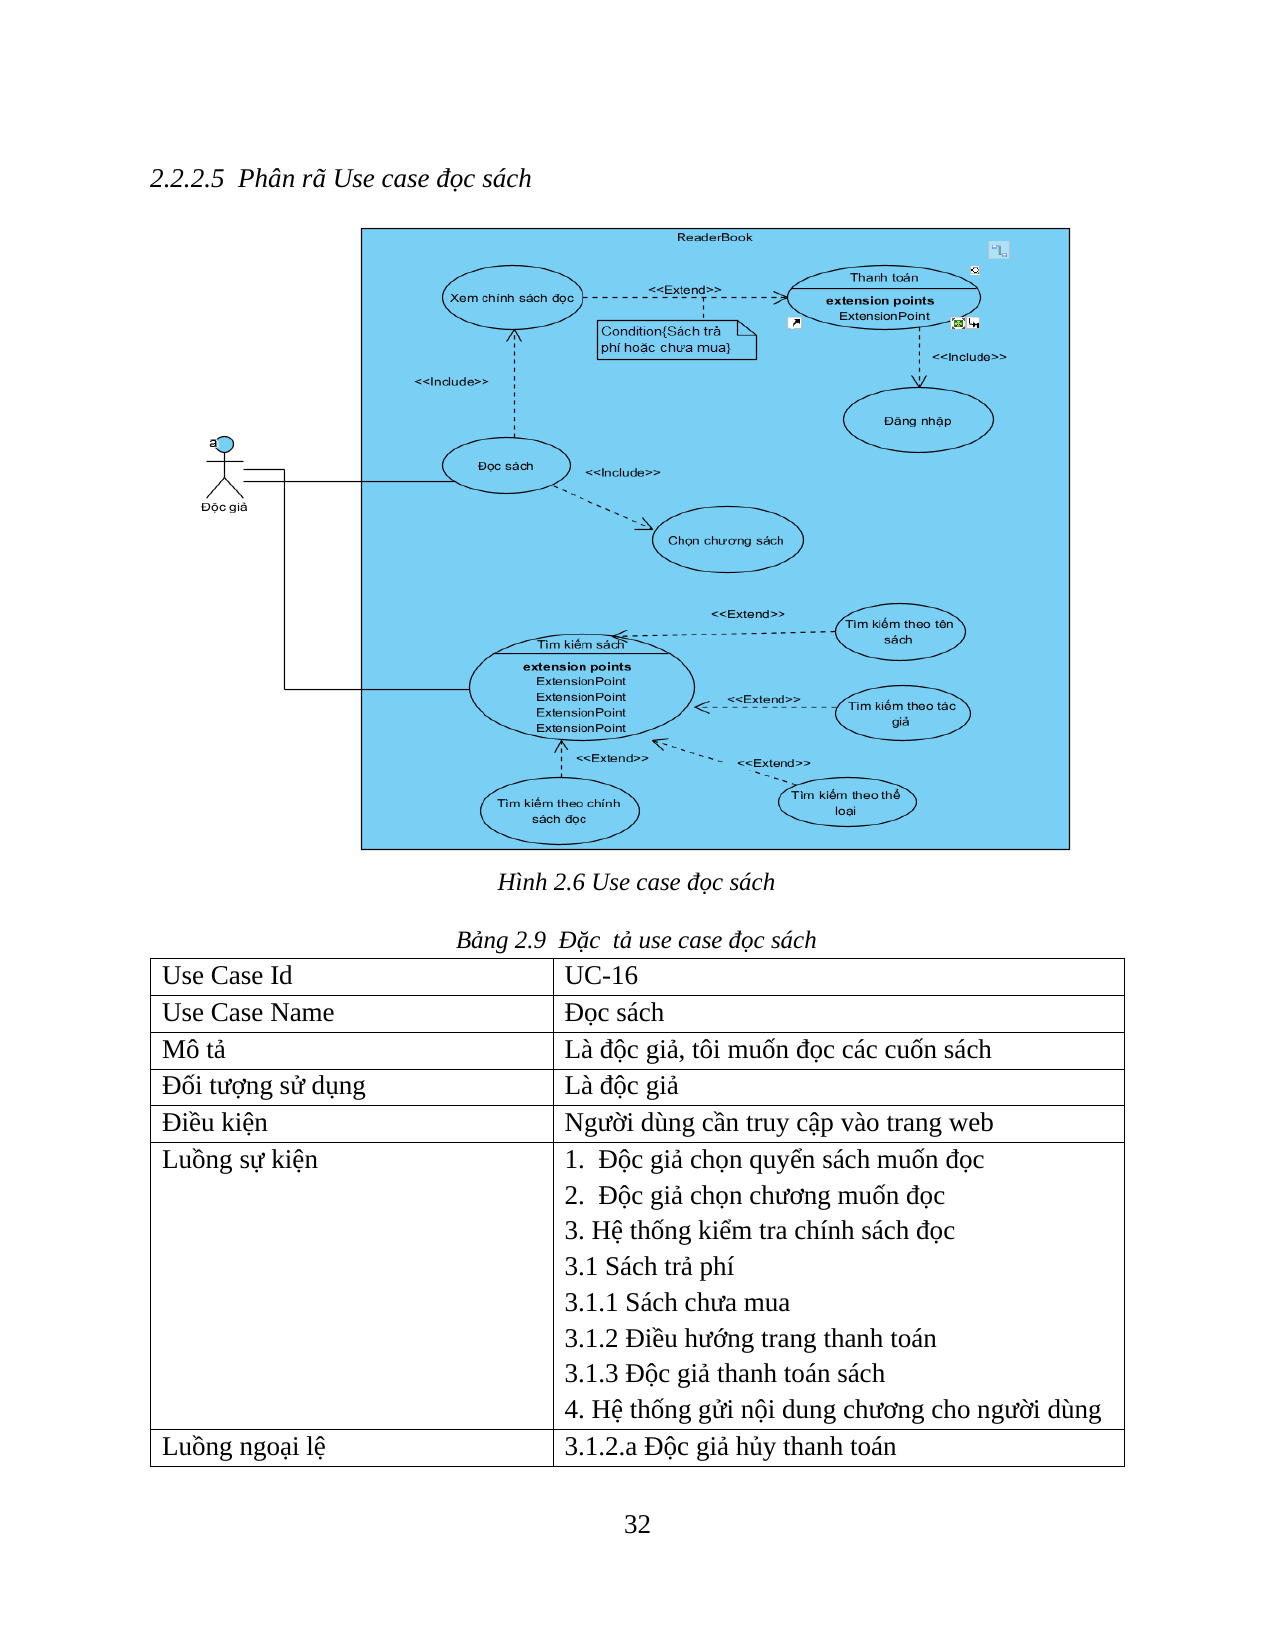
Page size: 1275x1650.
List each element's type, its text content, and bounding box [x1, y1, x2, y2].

text Hình 2.6 Use case đọc sách [150, 867, 1125, 896]
table_cell Người dùng cần truy cập vào trang web [554, 1106, 1124, 1142]
table_cell Là độc giả, tôi muốn đọc các cuốn sách [554, 1033, 1124, 1068]
table_cell Là độc giả [554, 1070, 1124, 1105]
table_cell Luồng sự kiện [151, 1143, 553, 1429]
table_cell Mô tả [151, 1033, 553, 1068]
table_header Use Case Id [151, 959, 553, 995]
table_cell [554, 1430, 1124, 1466]
table_cell Điều kiện [151, 1106, 553, 1142]
table_cell Use Case Name [151, 996, 553, 1032]
text Bảng 2.9 Đặc tả use case đọc sách [150, 925, 1125, 954]
table_cell 1. Độc giả chọn quyển sách muốn đọc 2. Độc giả chọn chương muốn đọc 3. Hệ thống kiểm tra chính sách đọc 3.1 Sách trả phí 3.1.1 Sách chưa mua 3.1.2 Điều hướng trang thanh toán 3.1.3 Độc giả thanh toán sách 4. Hệ thống gửi nội dung chương cho người dùng [554, 1143, 1124, 1429]
table_cell Đối tượng sử dụng [151, 1070, 553, 1105]
table_header UC-16 [554, 959, 1124, 995]
subtitle 2.2.2.5 Phân rã Use case đọc sách [150, 162, 1125, 194]
picture [187, 218, 1077, 852]
table_cell Luồng ngoại lệ [151, 1430, 553, 1466]
table_cell Đọc sách [554, 996, 1124, 1032]
